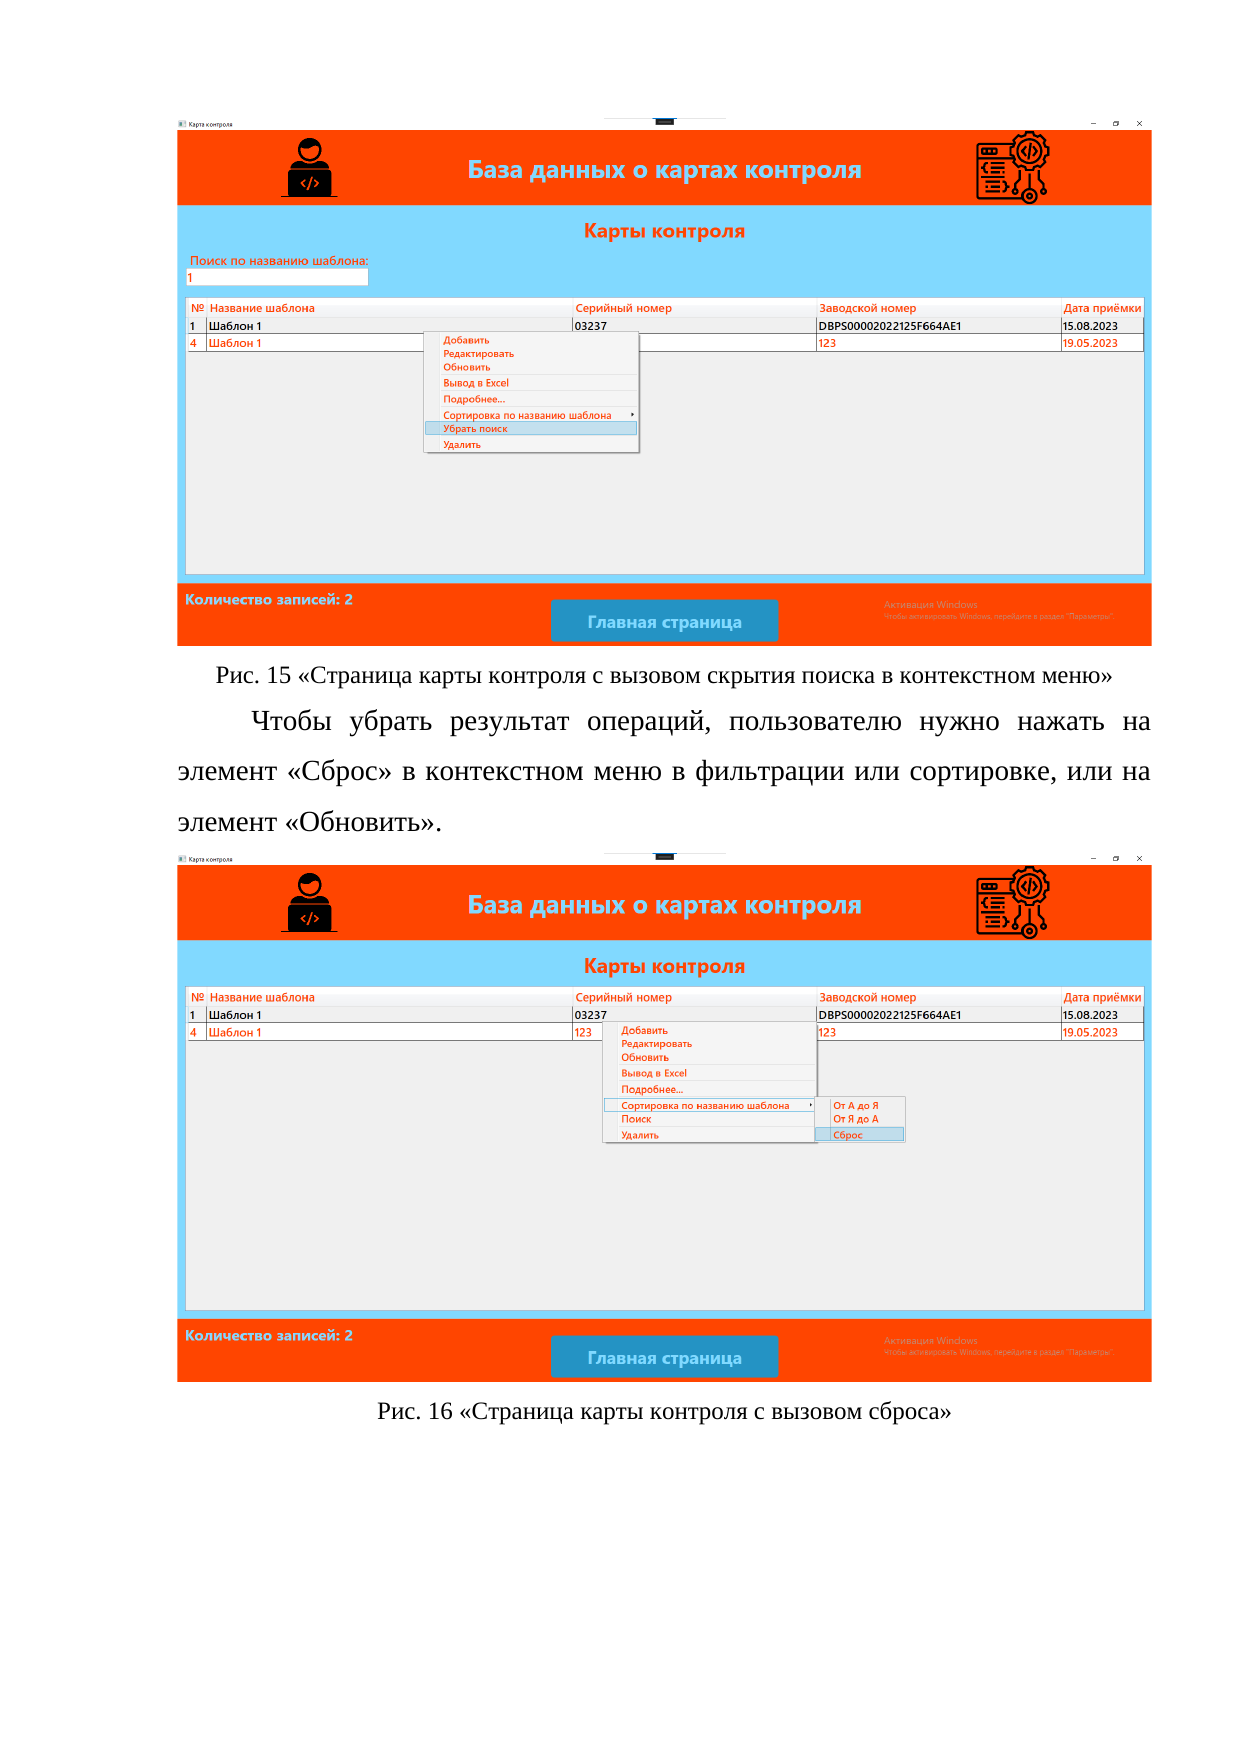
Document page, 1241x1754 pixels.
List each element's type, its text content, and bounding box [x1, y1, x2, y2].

text Рис. 16 «Страница карты контроля с вызовом сброса» [177, 1396, 1152, 1424]
picture [177, 853, 1152, 1382]
text Чтобы убрать результат операций, пользователю нужно нажать на элемент «Сброс» в контекстном меню в фильтрации или сортировке, или на элемент «Обновить». [177, 703, 1152, 837]
text Рис. 15 «Страница карты контроля с вызовом скрытия поиска в контекстном меню» [177, 660, 1152, 689]
picture [177, 118, 1152, 646]
